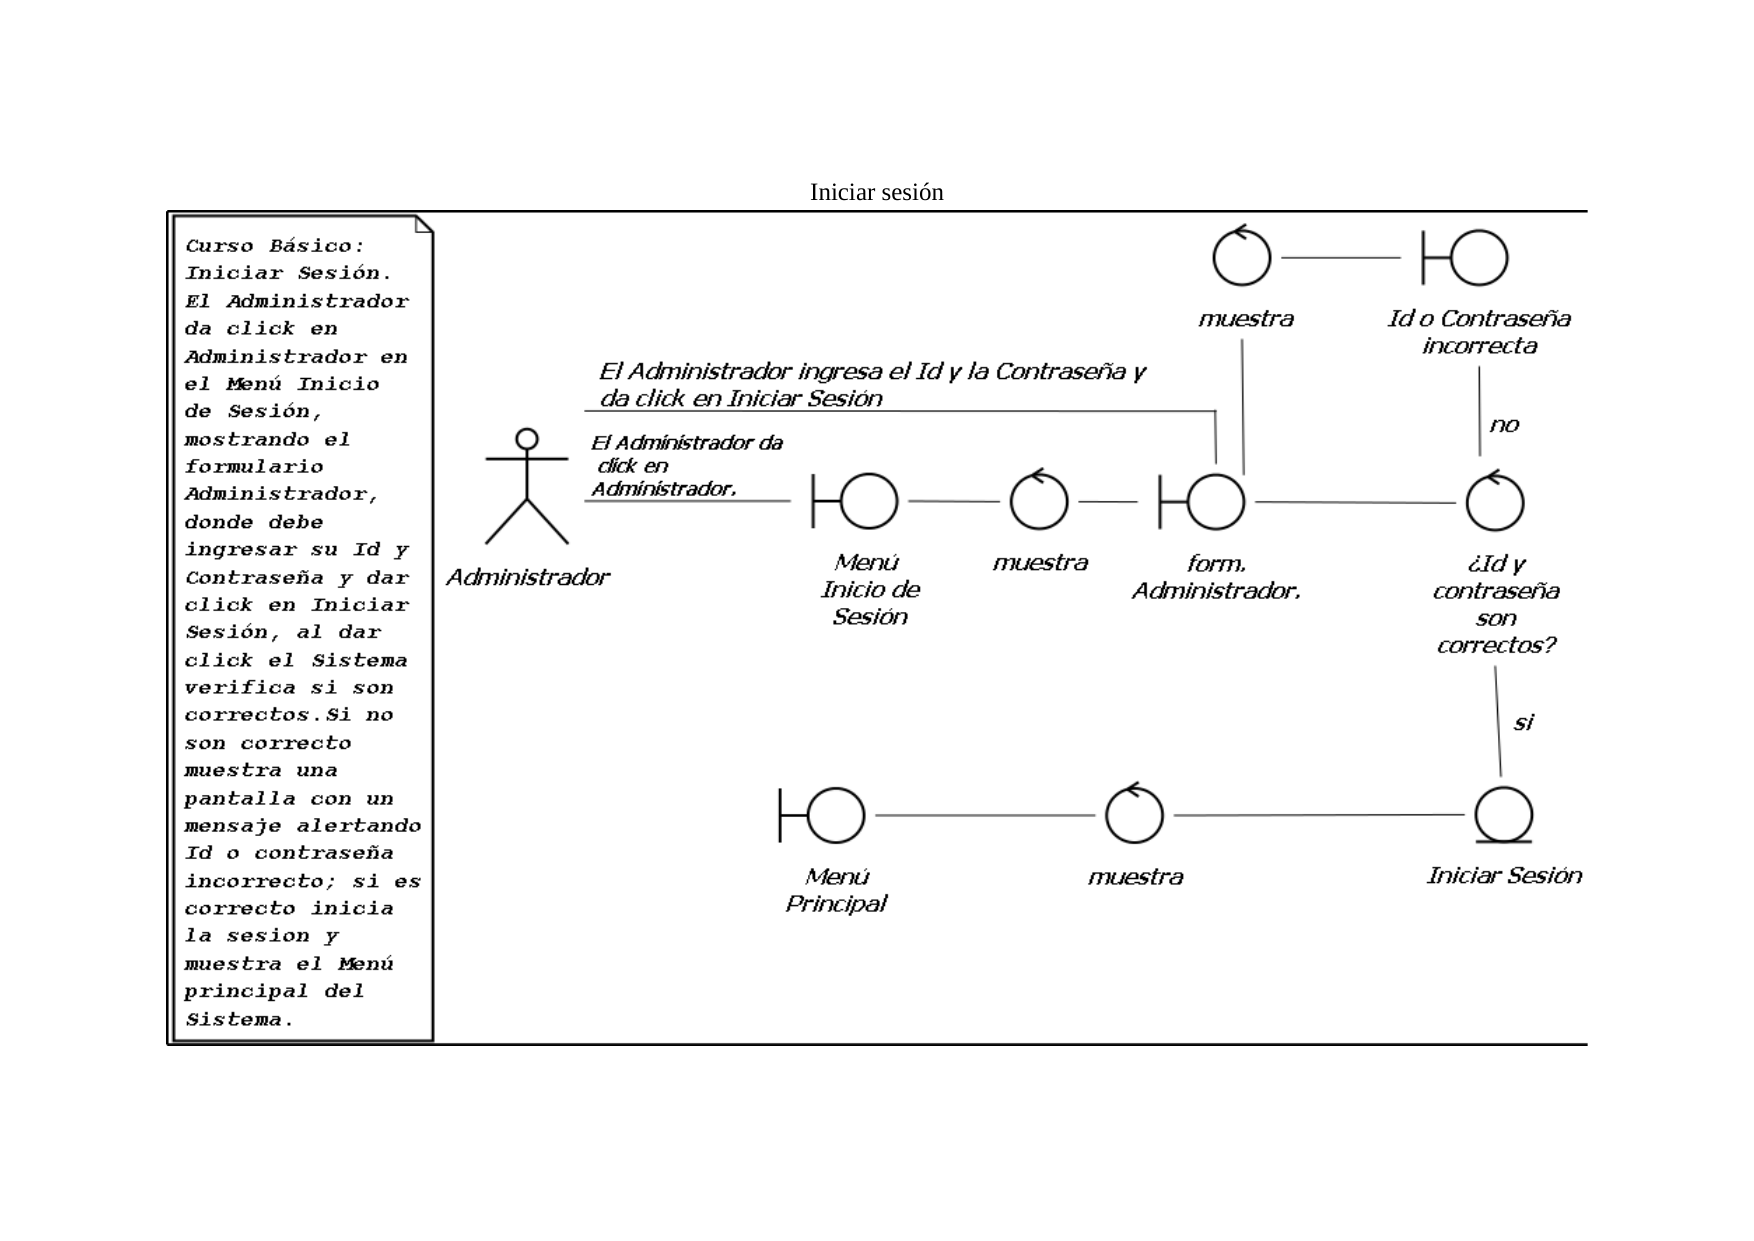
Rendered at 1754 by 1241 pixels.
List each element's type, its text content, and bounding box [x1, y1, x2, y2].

picture [166, 210, 1588, 1046]
